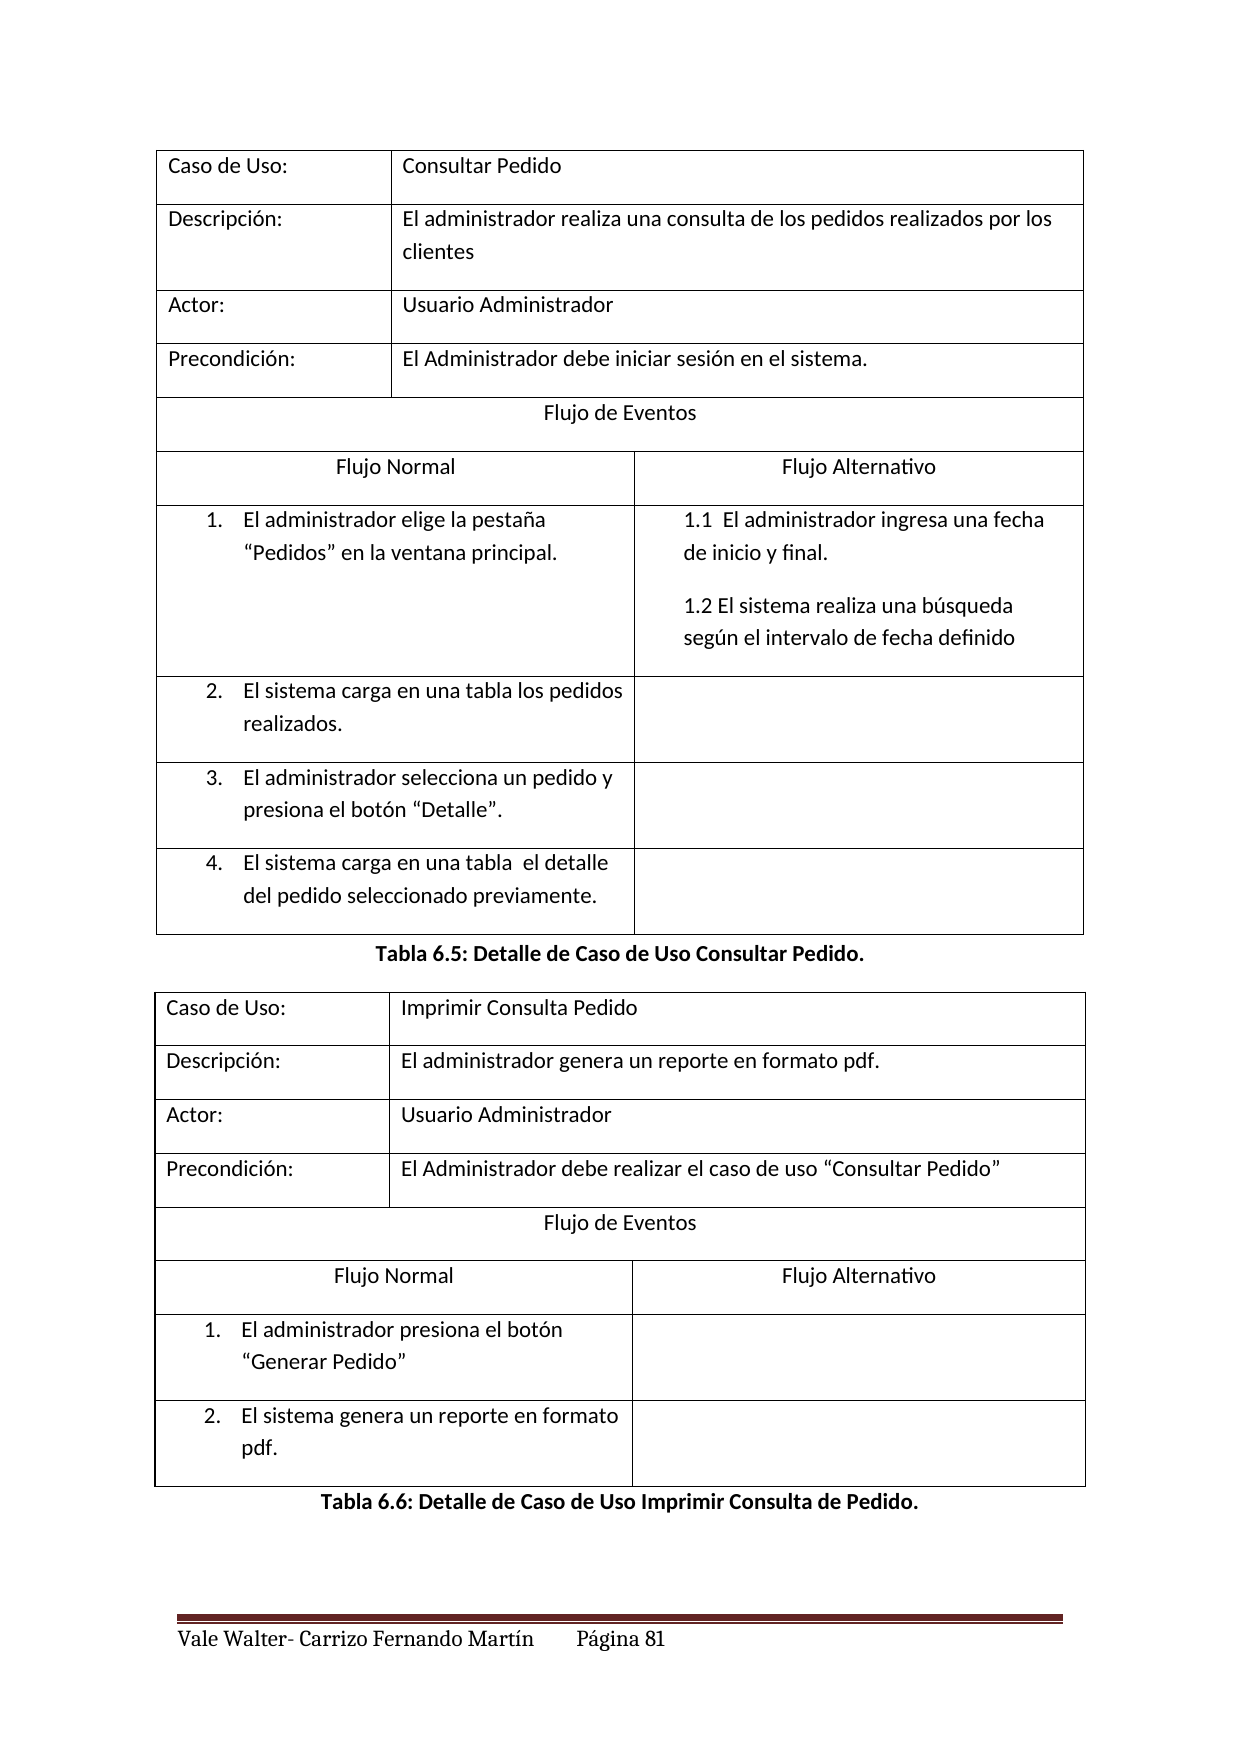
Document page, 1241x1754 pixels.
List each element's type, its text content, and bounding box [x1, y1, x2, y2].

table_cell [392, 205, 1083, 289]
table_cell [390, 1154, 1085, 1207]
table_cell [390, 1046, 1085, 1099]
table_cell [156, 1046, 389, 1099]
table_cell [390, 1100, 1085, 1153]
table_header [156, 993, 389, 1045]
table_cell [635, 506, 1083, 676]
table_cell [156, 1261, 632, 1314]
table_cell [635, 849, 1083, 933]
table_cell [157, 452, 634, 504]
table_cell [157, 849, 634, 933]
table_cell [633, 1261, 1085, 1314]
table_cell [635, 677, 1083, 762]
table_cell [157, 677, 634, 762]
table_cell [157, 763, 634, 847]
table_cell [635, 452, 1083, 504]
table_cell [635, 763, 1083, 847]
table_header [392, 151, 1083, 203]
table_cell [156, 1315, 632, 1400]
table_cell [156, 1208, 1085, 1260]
text Tabla 6.5: Detalle de Caso de Uso Consultar Pedido. [177, 935, 1063, 967]
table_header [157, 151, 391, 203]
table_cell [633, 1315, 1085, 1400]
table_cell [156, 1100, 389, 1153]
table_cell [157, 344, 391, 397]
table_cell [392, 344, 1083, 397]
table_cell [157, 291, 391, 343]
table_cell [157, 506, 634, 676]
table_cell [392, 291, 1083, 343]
text Tabla 6.6: Detalle de Caso de Uso Imprimir Consulta de Pedido. [177, 1487, 1063, 1515]
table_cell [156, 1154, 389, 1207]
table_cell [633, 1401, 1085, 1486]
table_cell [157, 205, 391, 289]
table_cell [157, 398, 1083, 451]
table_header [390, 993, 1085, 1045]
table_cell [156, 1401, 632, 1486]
